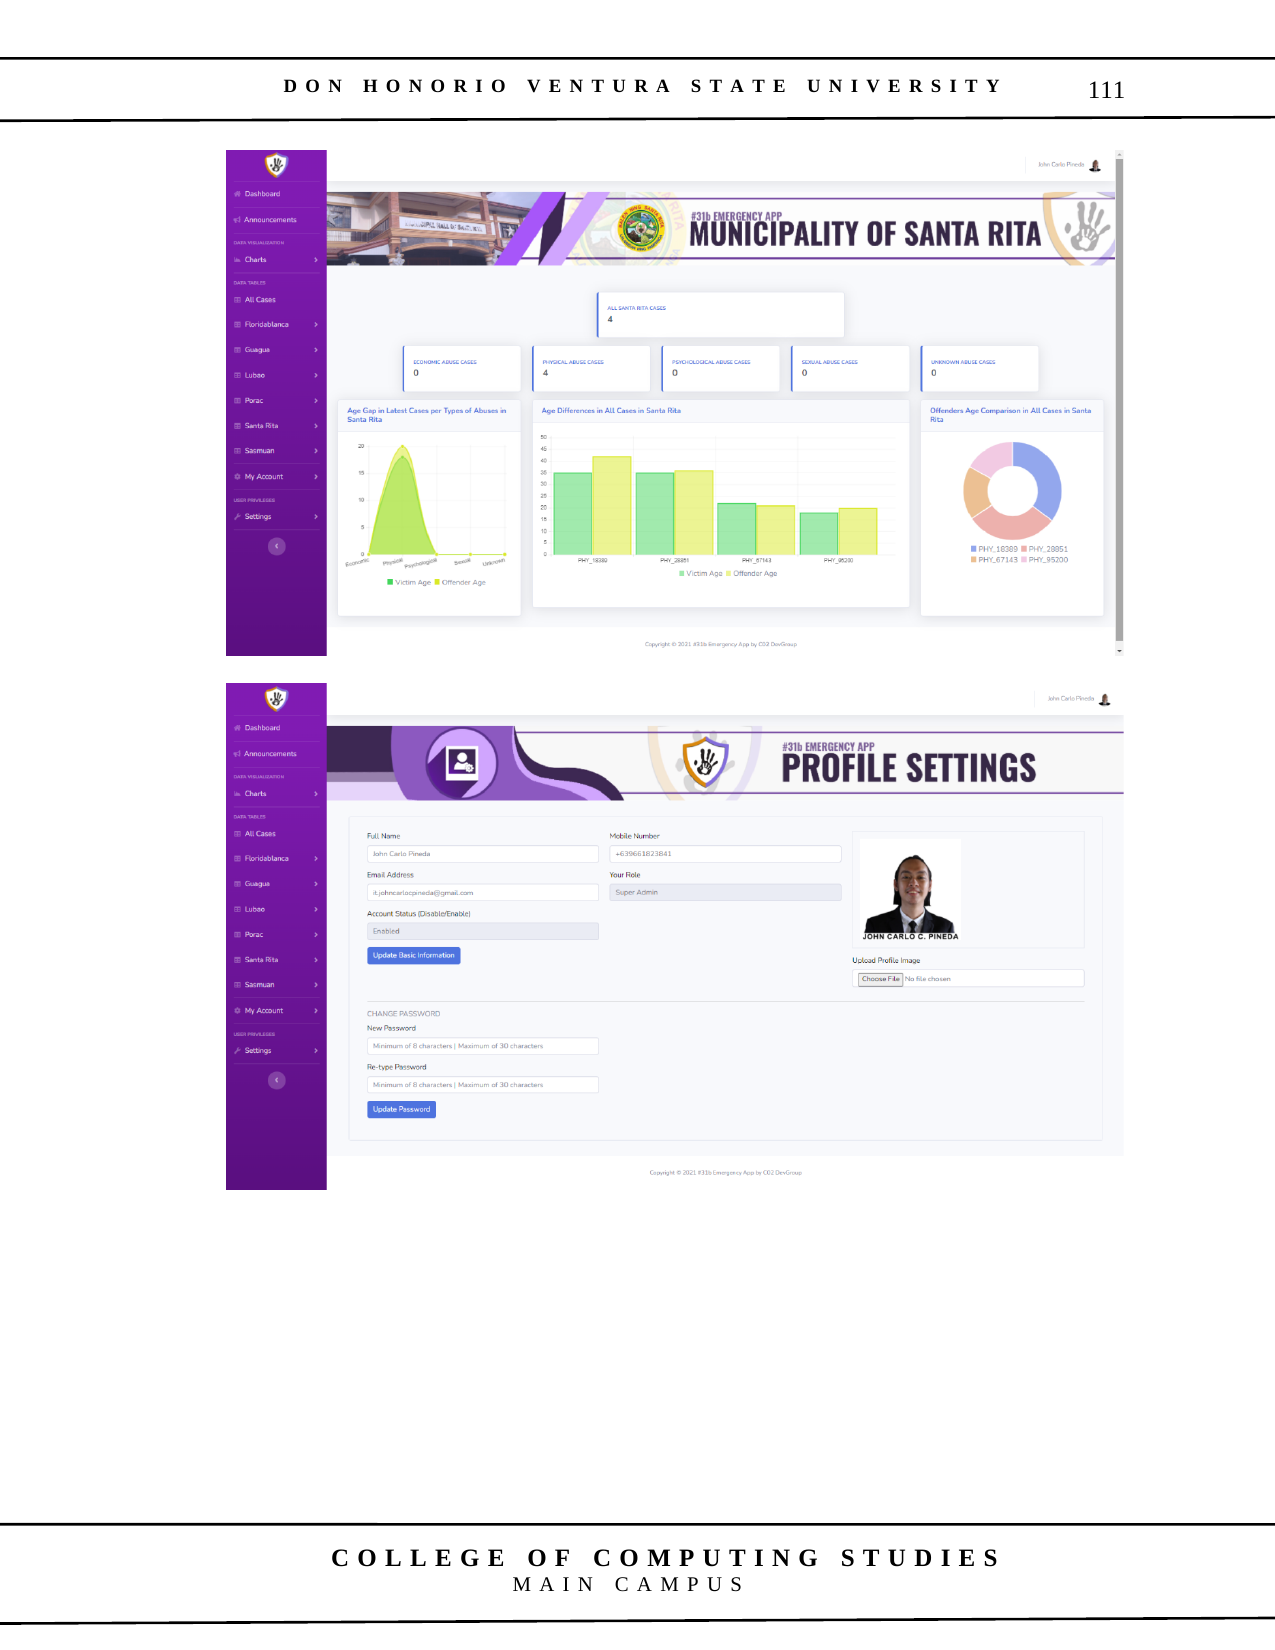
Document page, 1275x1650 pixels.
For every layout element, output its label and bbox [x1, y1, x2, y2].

picture [226, 150, 1124, 656]
picture [226, 683, 1124, 1190]
